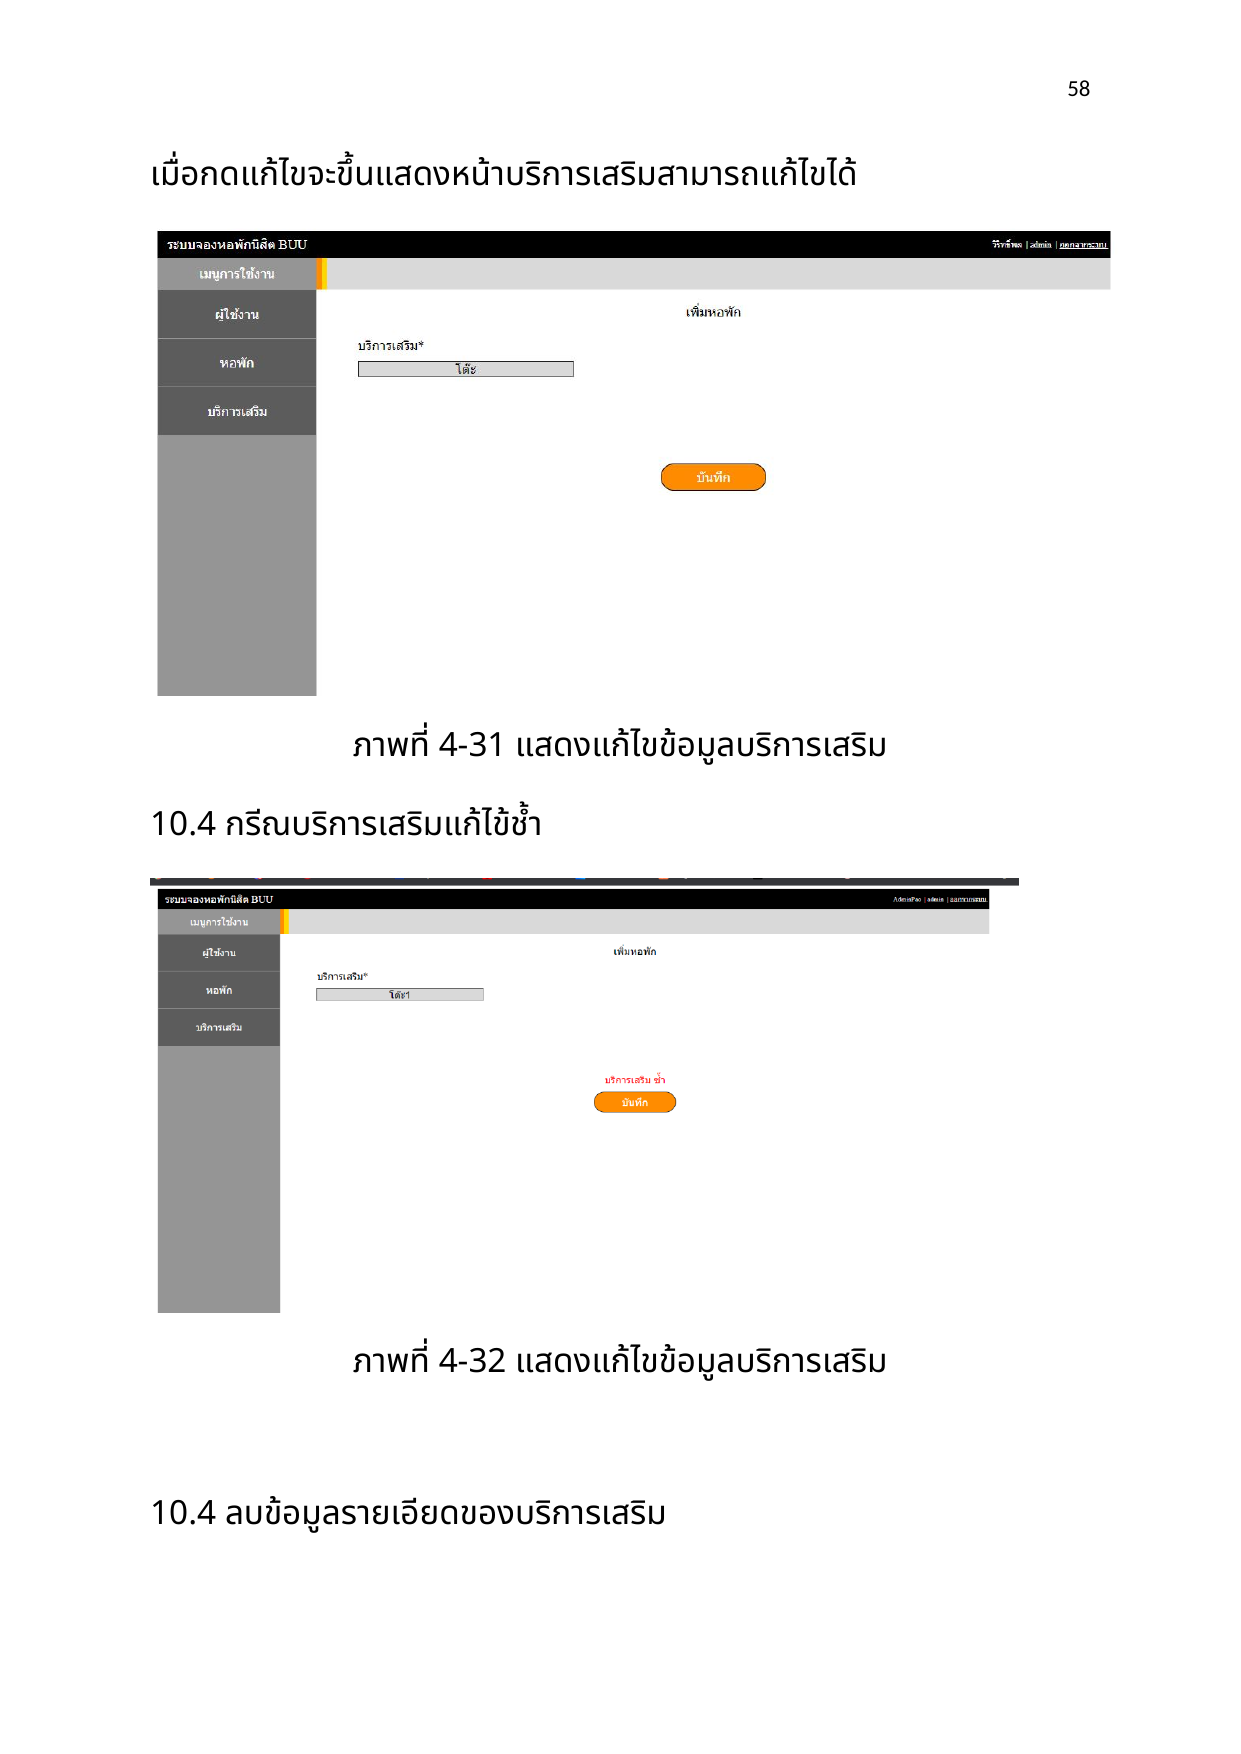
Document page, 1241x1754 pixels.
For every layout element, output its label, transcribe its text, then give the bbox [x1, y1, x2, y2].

text ภาพที่ 4-31 แสดงแก้ไขข้อมูลบริการเสริม [150, 721, 1090, 772]
text 10.4 ลบข้อมูลรายเอียดของบริการเสริม [150, 1489, 1090, 1540]
picture [150, 878, 1019, 1313]
text เมื่อกดแก้ไขจะขึ้นแสดงหน้าบริการเสริมสามารถแก้ไขได้ [150, 150, 1090, 200]
picture [150, 228, 1125, 696]
text 10.4 กรีณบริการเสริมแก้ไข้ช้ำ [150, 800, 1090, 851]
text ภาพที่ 4-32 แสดงแก้ไขข้อมูลบริการเสริม [150, 1337, 1090, 1388]
